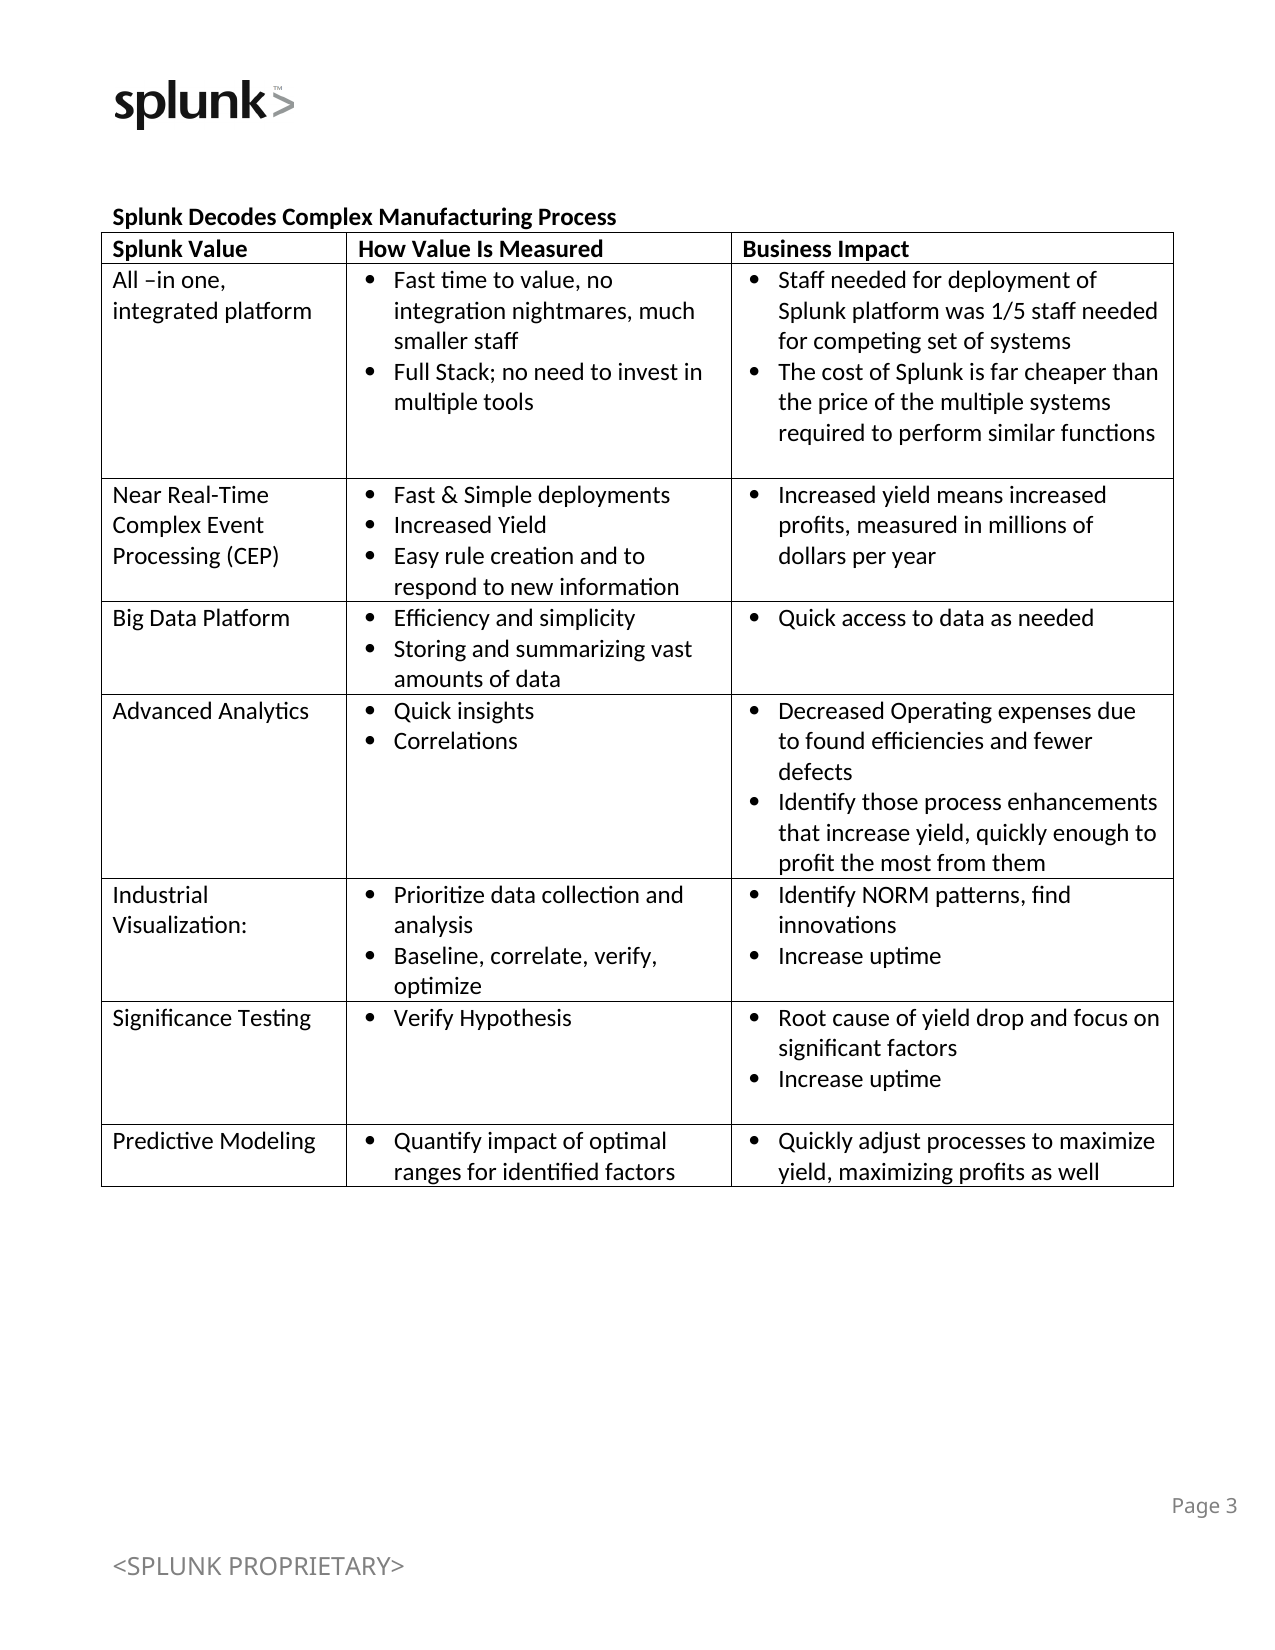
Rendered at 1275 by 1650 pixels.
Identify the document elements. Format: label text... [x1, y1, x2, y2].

table_cell Increased yield means increased profits, measured in millions of dollars per year [732, 479, 1173, 601]
table_cell Quantify impact of optimal ranges for identified factors [347, 1125, 731, 1186]
table_cell Identify NORM patterns, find innovations Increase uptime [732, 879, 1173, 1001]
table_cell Staff needed for deployment of Splunk platform was 1/5 staff needed for competing set of systems The cost of Splunk is far cheaper than the price of the multiple systems required to perform similar functions [732, 264, 1173, 478]
table_cell Quick insights Correlations [347, 695, 731, 878]
table_header How Value Is Measured [347, 233, 731, 263]
table_cell Significance Testing [102, 1002, 346, 1124]
table_cell Near Real-Time Complex Event Processing (CEP) [102, 479, 346, 601]
table_cell All –in one, integrated platform [102, 264, 346, 478]
table_cell Advanced Analytics [102, 695, 346, 878]
table_cell Predictive Modeling [102, 1125, 346, 1186]
table_header Business Impact [732, 233, 1173, 263]
table_cell Fast & Simple deployments Increased Yield Easy rule creation and to respond to new information [347, 479, 731, 601]
table_header Splunk Value [102, 233, 346, 263]
table_cell Big Data Platform [102, 602, 346, 694]
table_cell Industrial Visualization: [102, 879, 346, 1001]
table_cell Root cause of yield drop and focus on significant factors Increase uptime [732, 1002, 1173, 1124]
table_cell Verify Hypothesis [347, 1002, 731, 1124]
table_cell Quick access to data as needed [732, 602, 1173, 694]
table_cell Fast time to value, no integration nightmares, much smaller staff Full Stack; no need to invest in multiple tools [347, 264, 731, 478]
table_cell Quickly adjust processes to maximize yield, maximizing profits as well [732, 1125, 1173, 1186]
table_cell Efficiency and simplicity Storing and summarizing vast amounts of data [347, 602, 731, 694]
table_cell Prioritize data collection and analysis Baseline, correlate, verify, optimize [347, 879, 731, 1001]
text Splunk Decodes Complex Manufacturing Process [112, 201, 1162, 232]
table_cell Decreased Operating expenses due to found efficiencies and fewer defects Identify those process enhancements that increase yield, quickly enough to profit the most from them [732, 695, 1173, 878]
